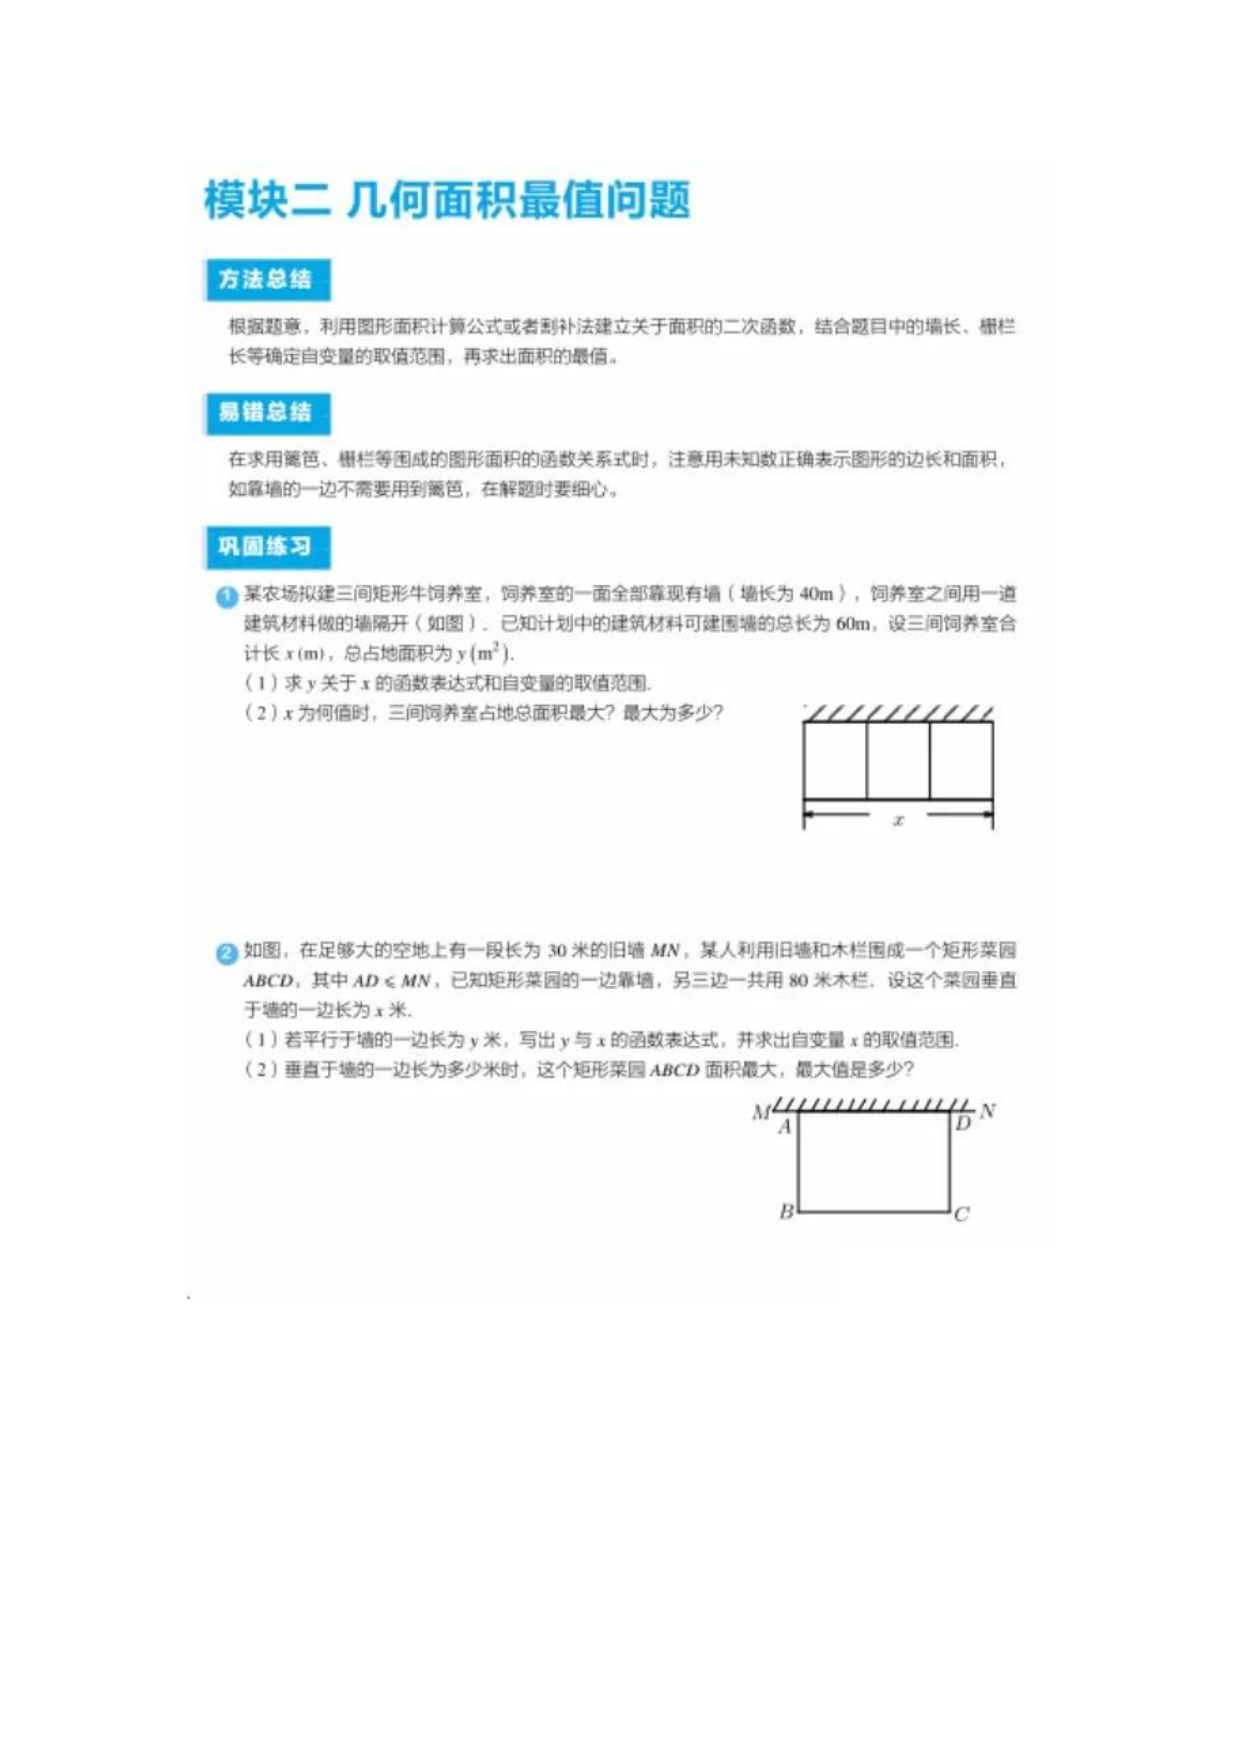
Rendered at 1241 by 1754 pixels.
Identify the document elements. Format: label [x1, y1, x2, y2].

picture [187, 162, 1053, 1299]
